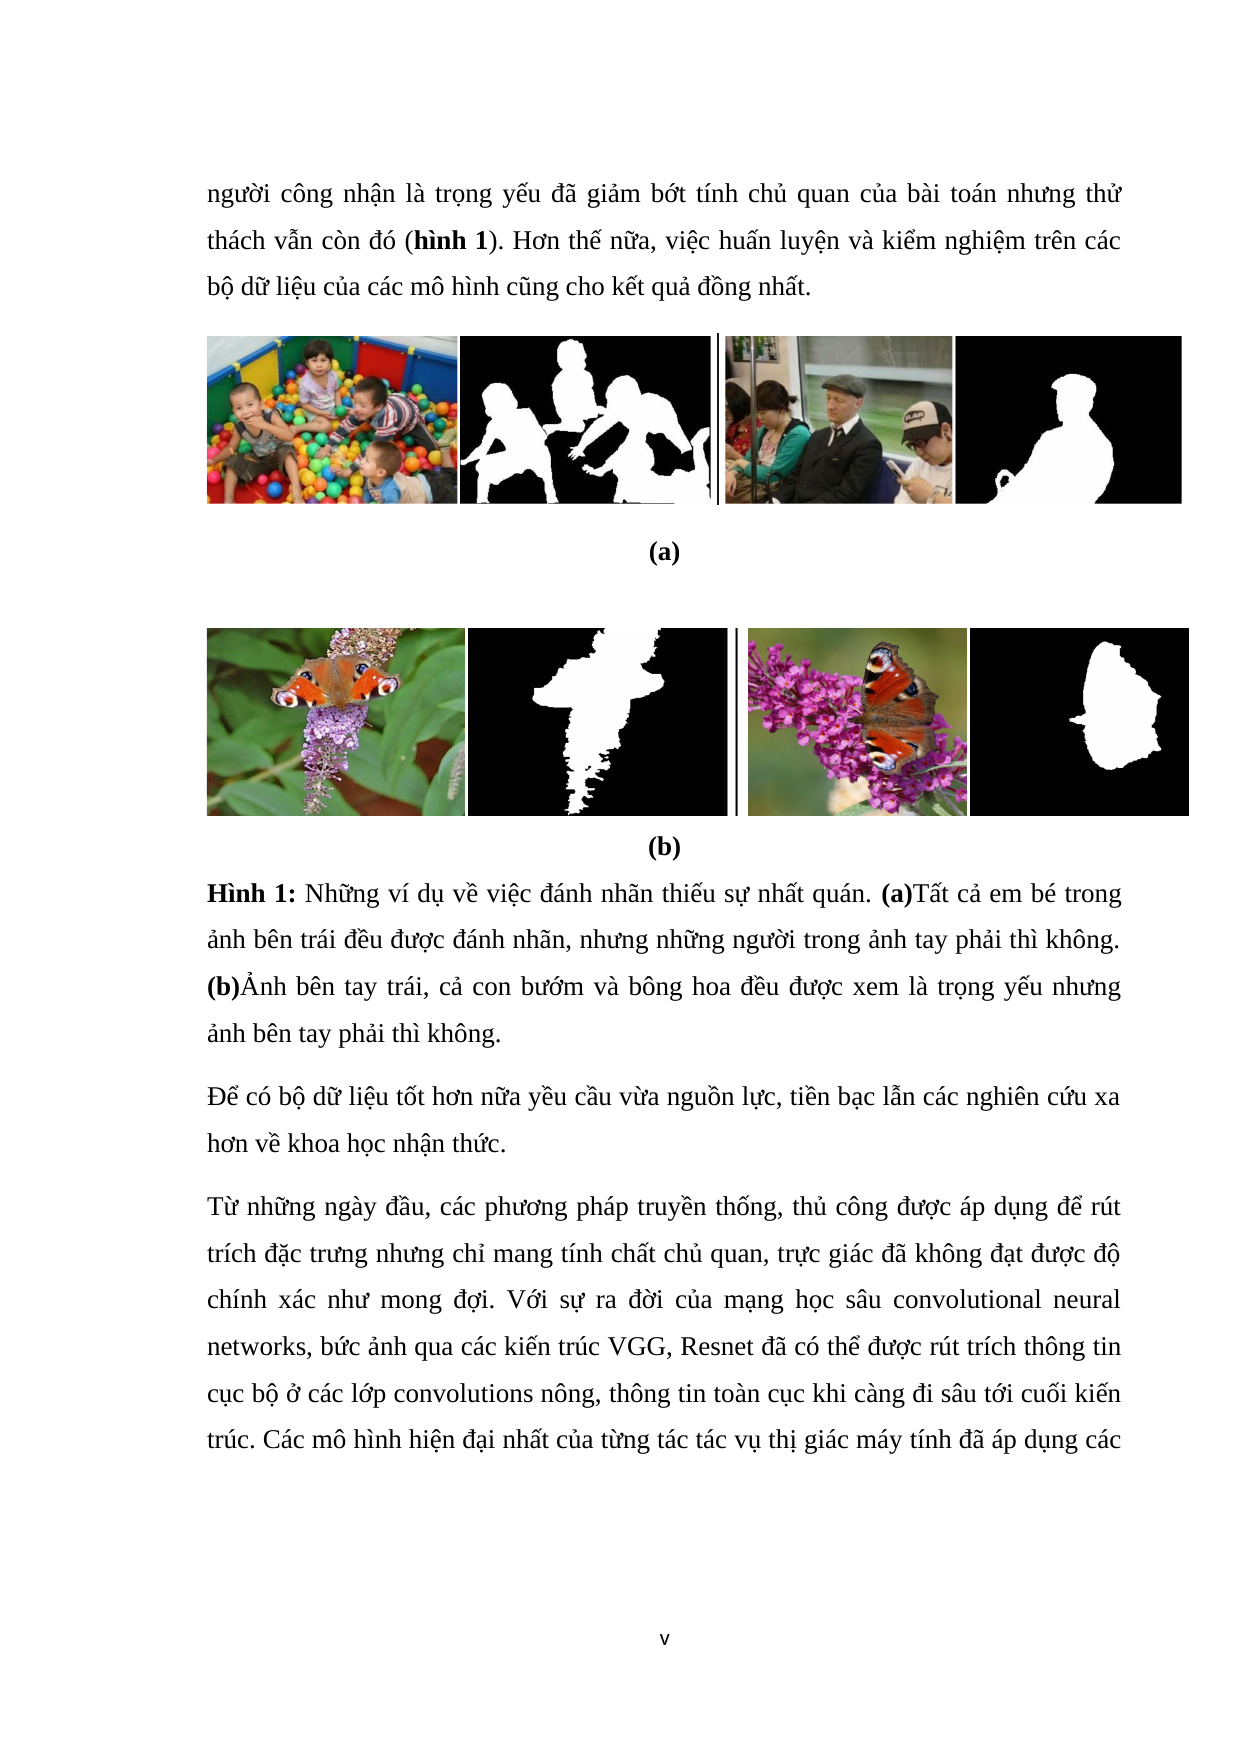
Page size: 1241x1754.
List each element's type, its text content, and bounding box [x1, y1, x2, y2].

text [207, 177, 1122, 302]
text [207, 1190, 1122, 1454]
picture [206, 333, 1182, 505]
list Hình 1: Những ví dụ về việc đánh nhãn thiếu sự nhất quán. (a)Tất cả em bé trong ảnh bên trái đều được đánh nhãn, nhưng những người trong ảnh tay phải thì không. (b)Ảnh bên tay trái, cả con bướm và bông hoa đều được xem là trọng yếu nhưng ảnh bên tay phải thì không. [207, 877, 1122, 1048]
text Để có bộ dữ liệu tốt hơn nữa yều cầu vừa nguồn lực, tiền bạc lẫn các nghiên cứu xa hơn về khoa học nhận thức. [207, 1080, 1122, 1158]
picture [206, 628, 1192, 816]
list (a) [207, 535, 1122, 566]
list (b) [207, 830, 1122, 861]
